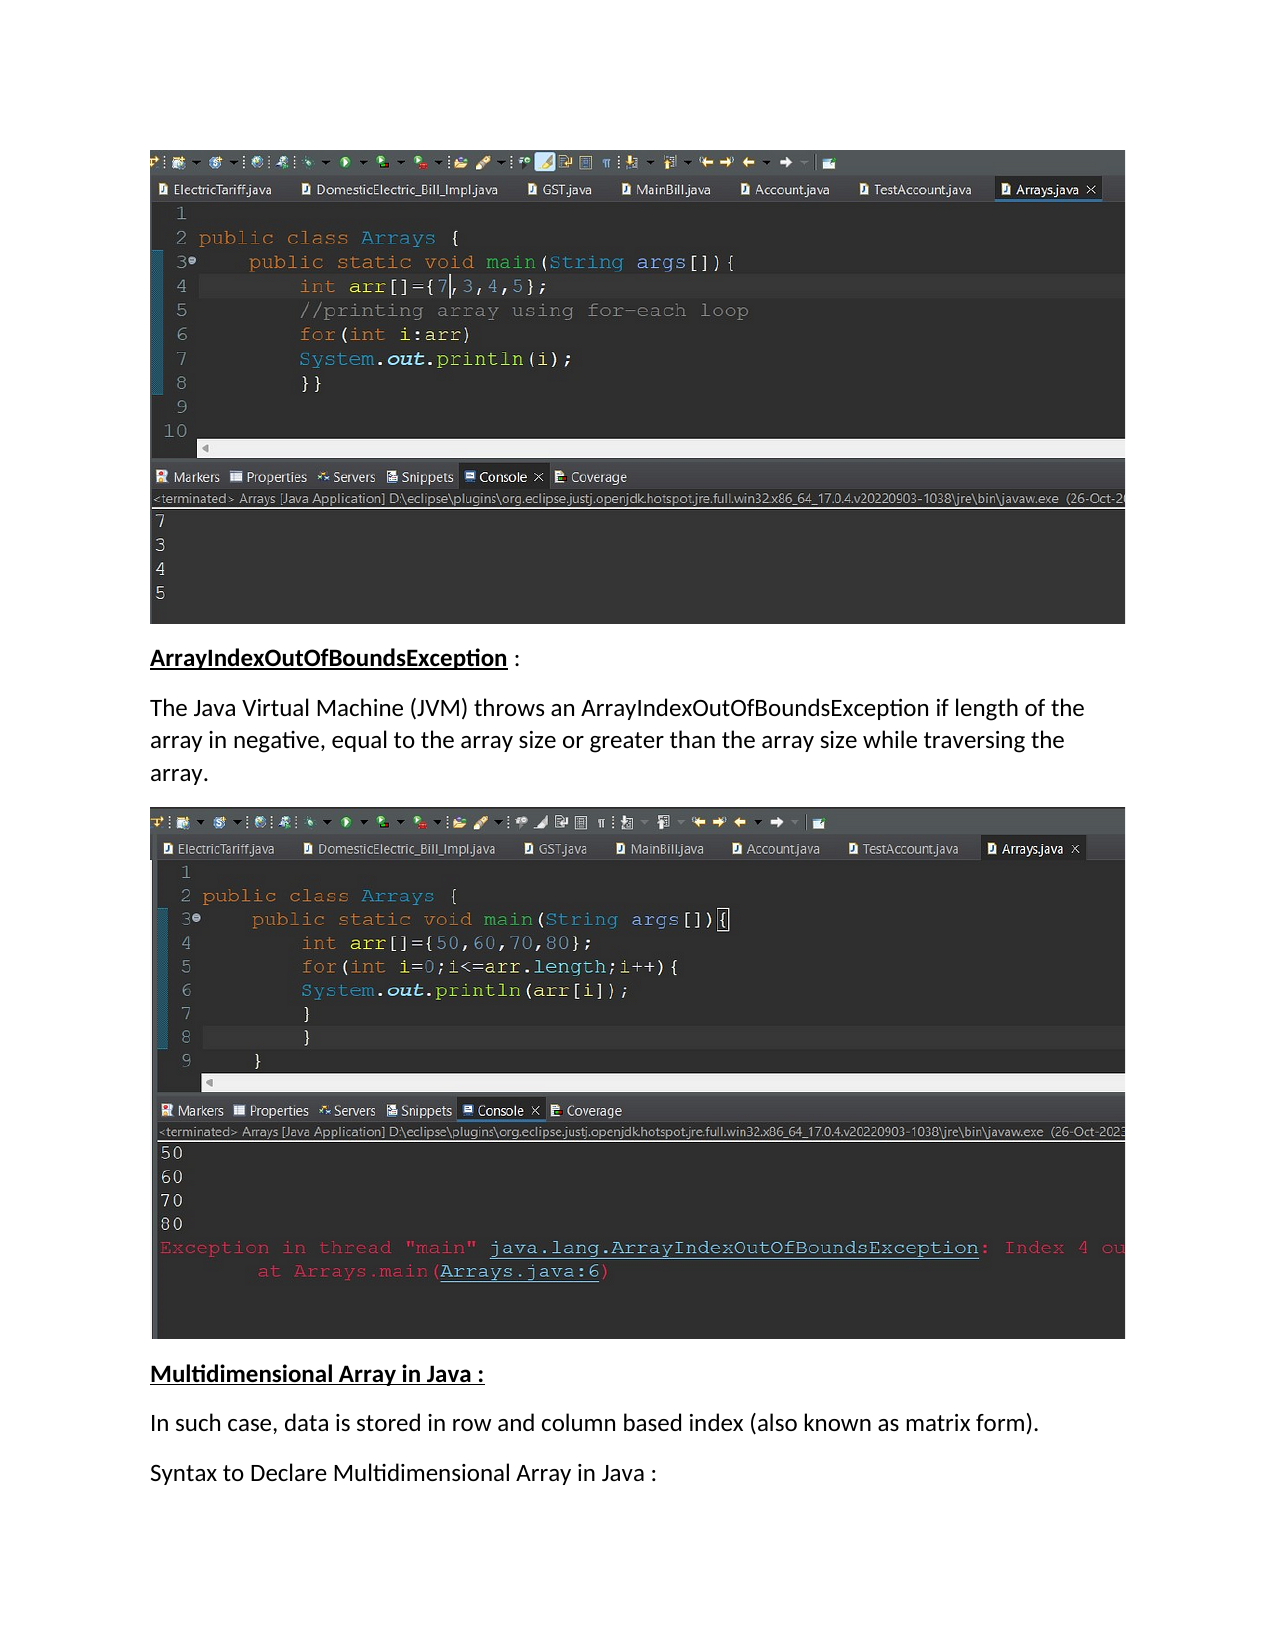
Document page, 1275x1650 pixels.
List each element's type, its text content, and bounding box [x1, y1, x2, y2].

text In such case, data is stored in row and column based index (also known as matrix form). [150, 1407, 1125, 1438]
text The Java Virtual Machine (JVM) throws an ArrayIndexOutOfBoundsException if length of the array in negative, equal to the array size or greater than the array size while traversing the array. [150, 692, 1125, 788]
picture [150, 807, 1125, 1339]
text ArrayIndexOutOfBoundsException : [150, 642, 1125, 673]
picture [150, 150, 1125, 624]
text Syntax to Declare Multidimensional Array in Java : [150, 1457, 1125, 1487]
text Multidimensional Array in Java : [150, 1358, 1125, 1388]
